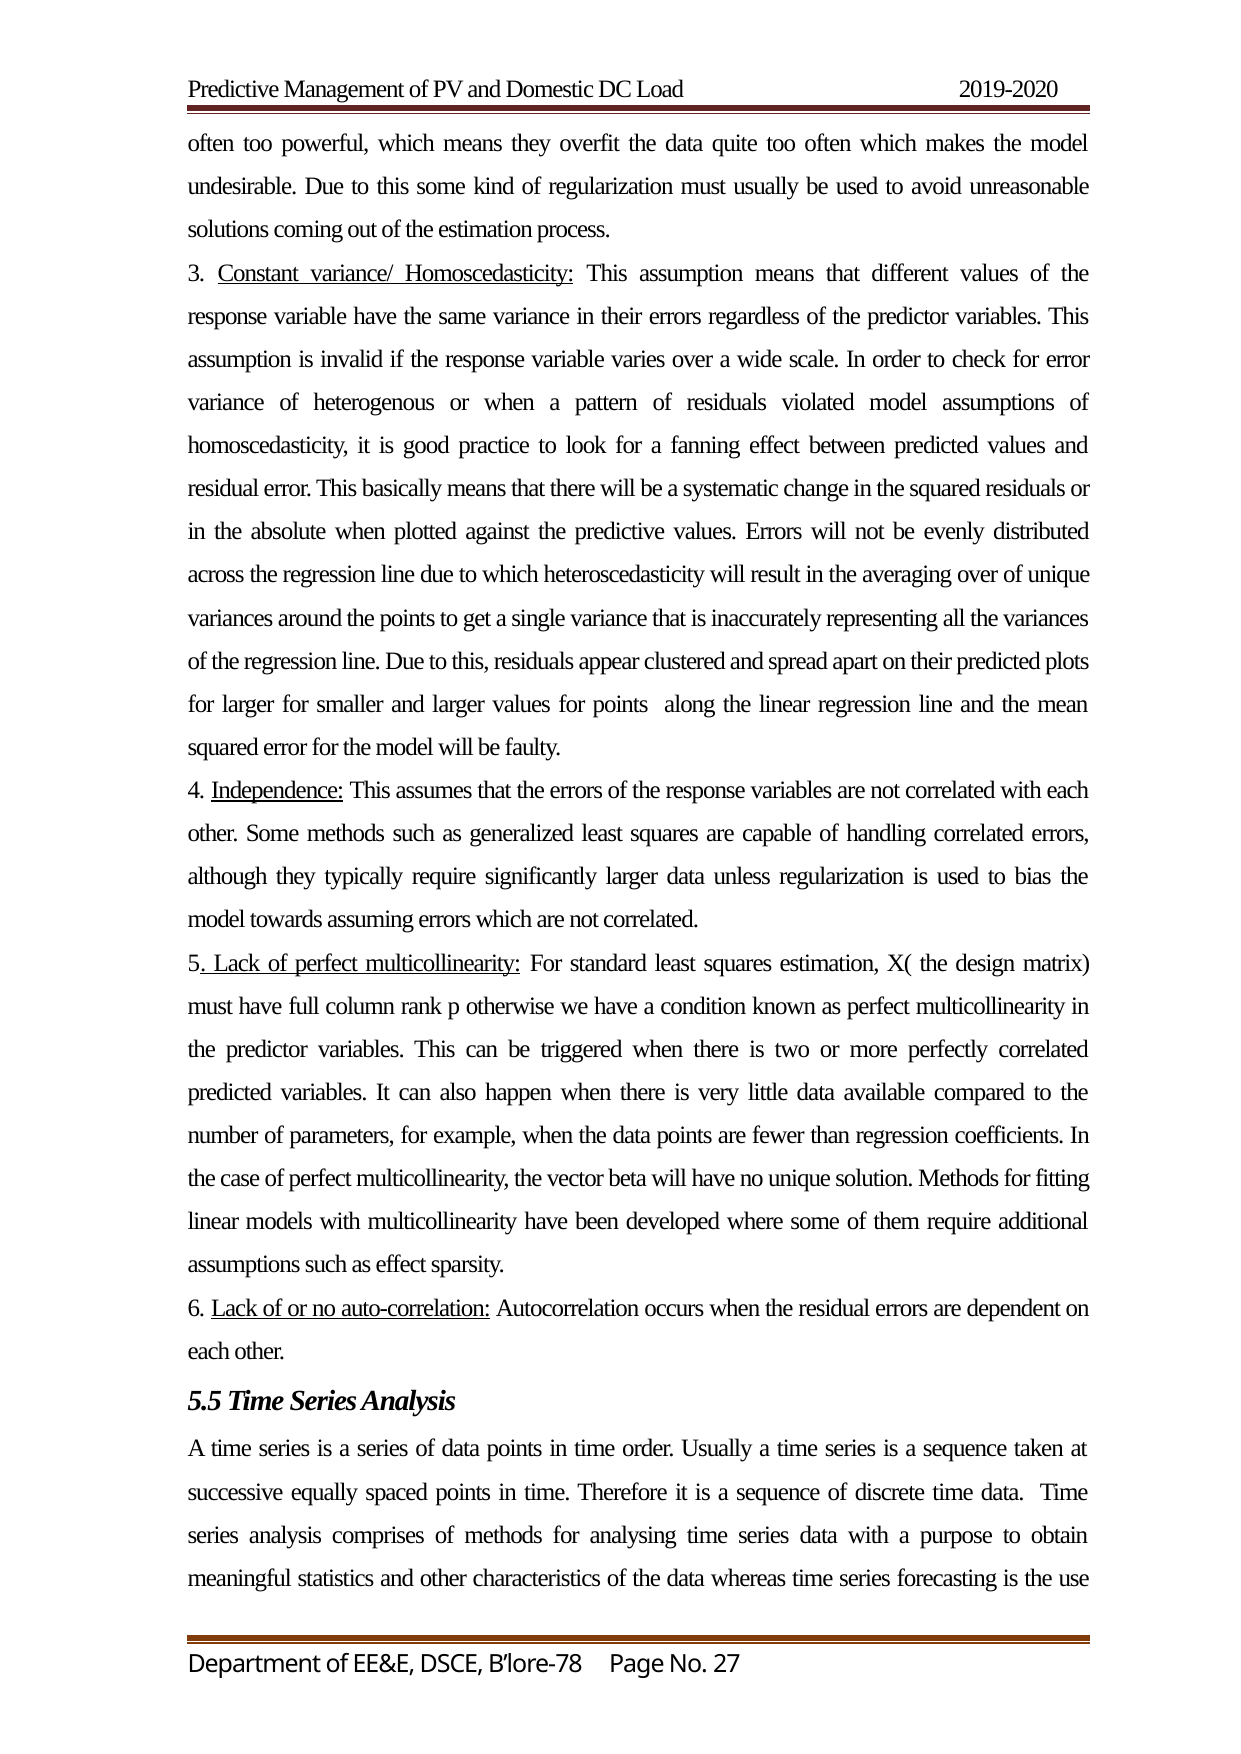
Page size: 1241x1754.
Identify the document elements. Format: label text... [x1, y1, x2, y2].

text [187, 128, 1090, 243]
subtitle 5.5 Time Series Analysis [187, 1383, 1090, 1417]
text 4. Independence: This assumes that the errors of the response variables are not correlated with each other. Some methods such as generalized least squares are capable of handling correlated errors, although they typically require significantly larger data unless regularization is used to bias the model towards assuming errors which are not correlated. [187, 775, 1090, 933]
text 3. Constant variance/ Homoscedasticity: This assumption means that different values of the response variable have the same variance in their errors regardless of the predictor variables. This assumption is invalid if the response variable varies over a wide scale. In order to check for error variance of heterogenous or when a pattern of residuals violated model assumptions of homoscedasticity, it is good practice to look for a fanning effect between predicted values and residual error. This basically means that there will be a systematic change in the squared residuals or in the absolute when plotted against the predictive values. Errors will not be evenly distributed across the regression line due to which heteroscedasticity will result in the averaging over of unique variances around the points to get a single variance that is inaccurately representing all the variances of the regression line. Due to this, residuals appear clustered and spread apart on their predicted plots for larger for smaller and larger values for points along the linear regression line and the mean squared error for the model will be faulty. [187, 258, 1090, 761]
text 5. Lack of perfect multicollinearity: For standard least squares estimation, X( the design matrix) must have full column rank p otherwise we have a condition known as perfect multicollinearity in the predictor variables. This can be triggered when there is two or more perfectly correlated predicted variables. It can also happen when there is very little data available compared to the number of parameters, for example, when the data points are fewer than regression coefficients. In the case of perfect multicollinearity, the vector beta will have no unique solution. Methods for fitting linear models with multicollinearity have been developed where some of them require additional assumptions such as effect sparsity. [187, 948, 1090, 1278]
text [187, 1433, 1090, 1592]
text 6. Lack of or no auto-correlation: Autocorrelation occurs when the residual errors are dependent on each other. [187, 1293, 1090, 1364]
